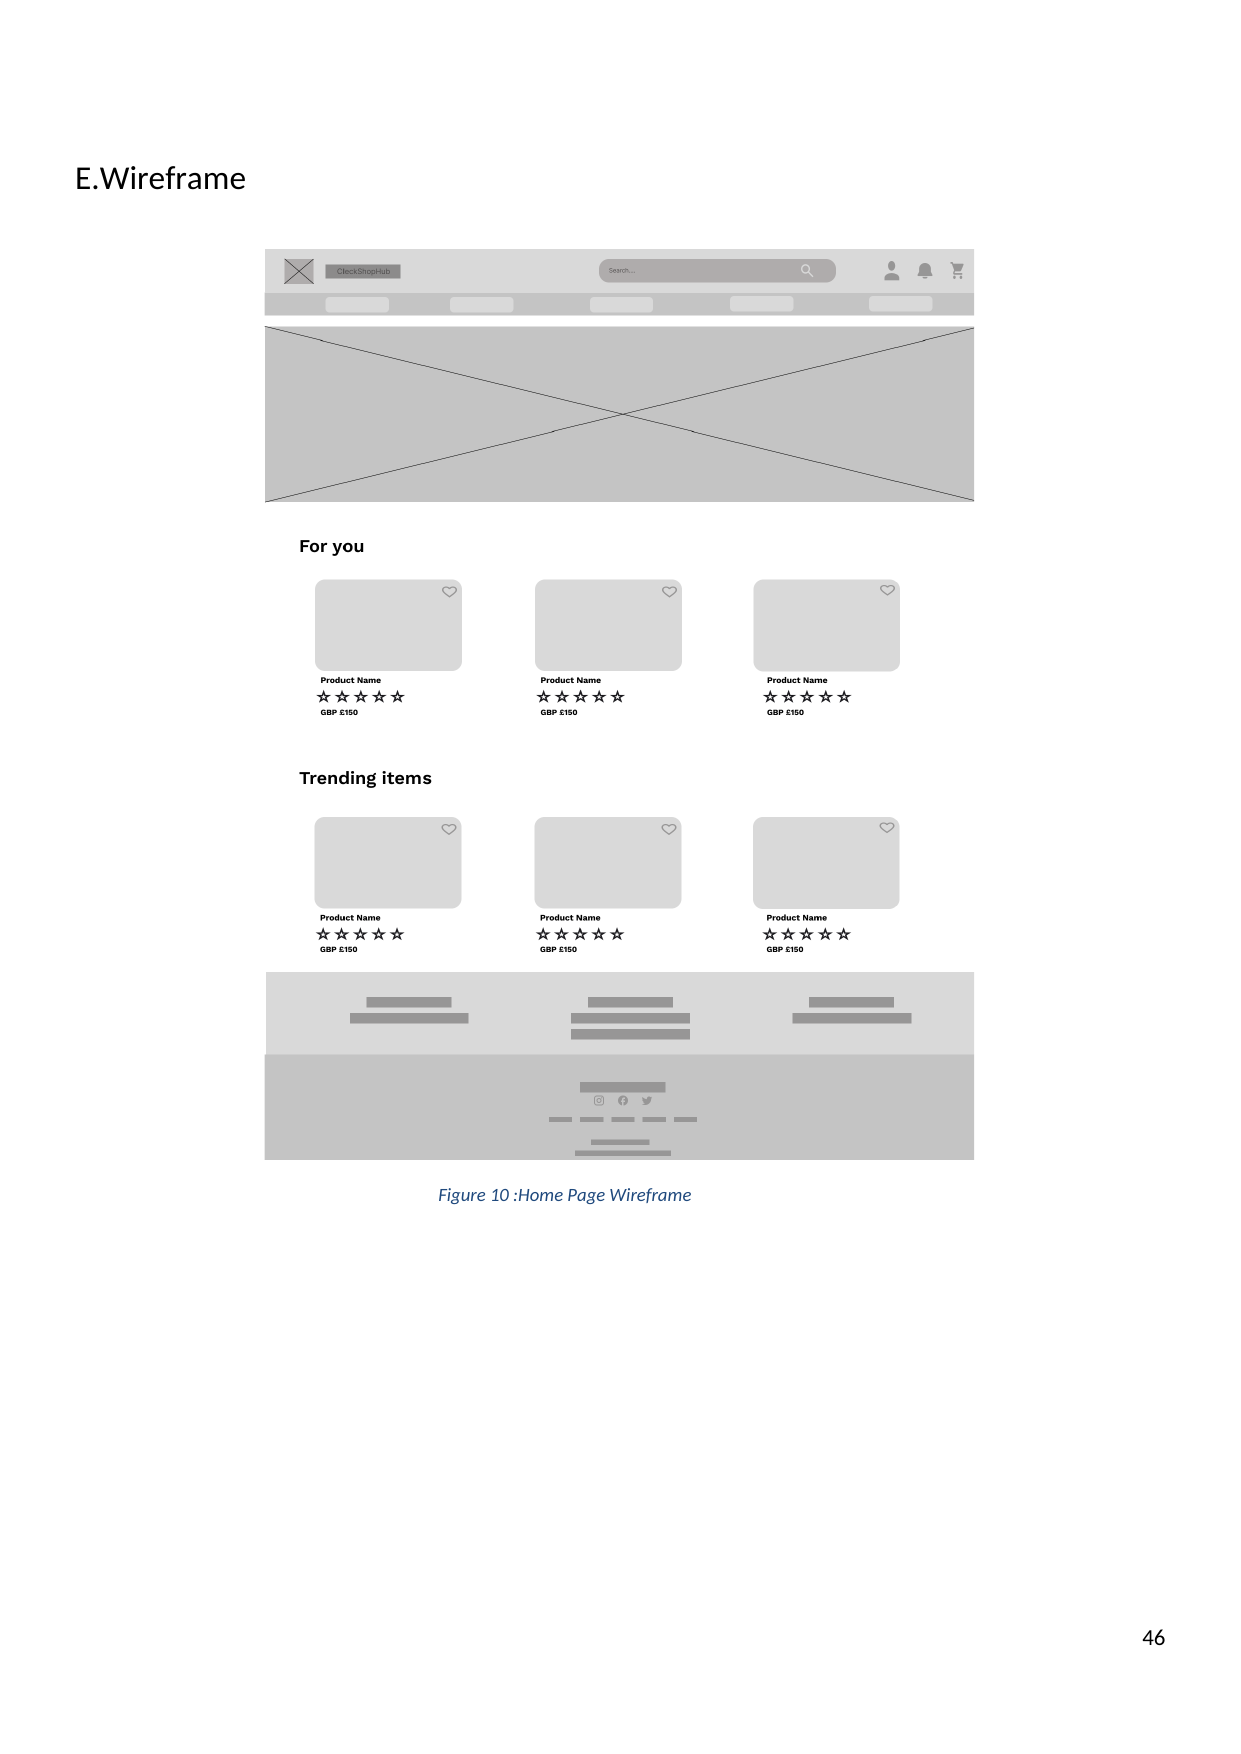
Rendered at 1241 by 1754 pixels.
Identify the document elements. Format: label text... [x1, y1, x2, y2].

subtitle E.Wireframe [75, 157, 1165, 198]
picture [264, 249, 975, 1160]
